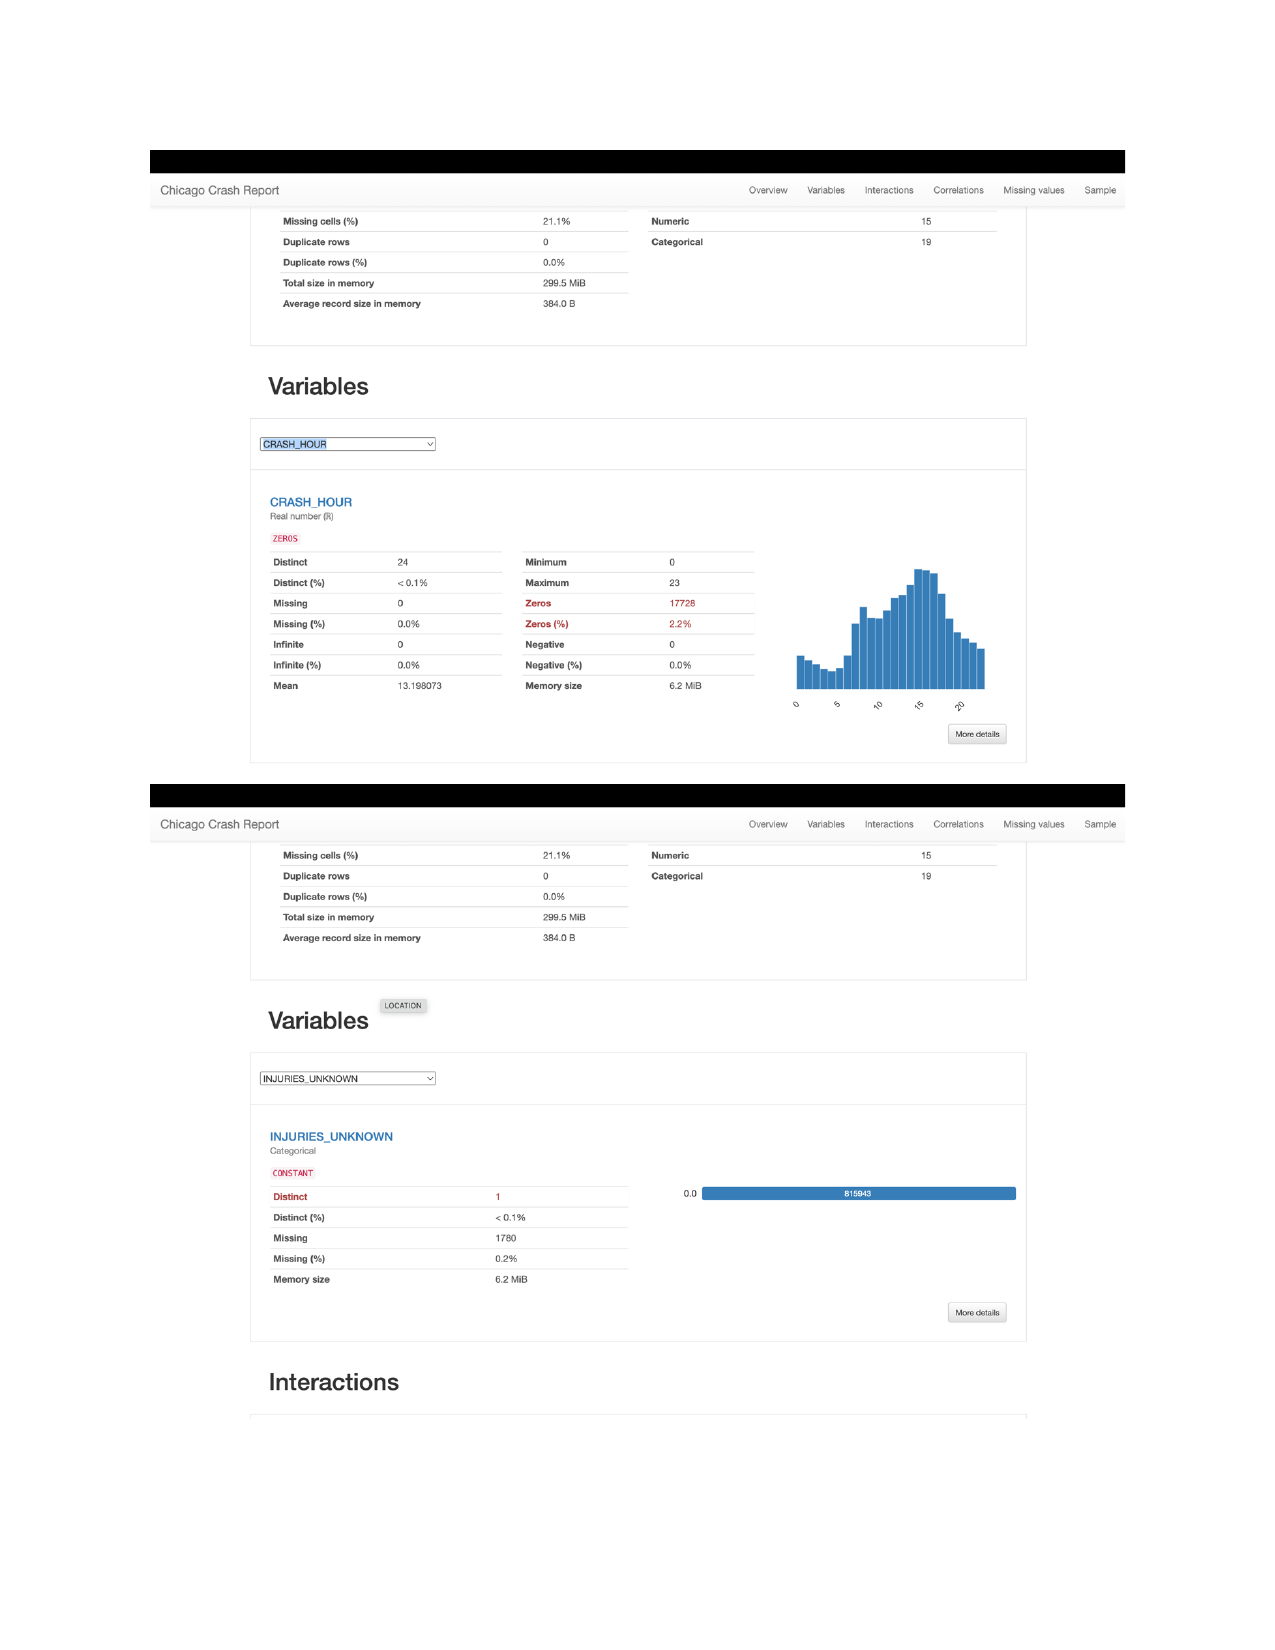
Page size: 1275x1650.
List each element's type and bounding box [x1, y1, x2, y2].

picture [150, 150, 1125, 1419]
